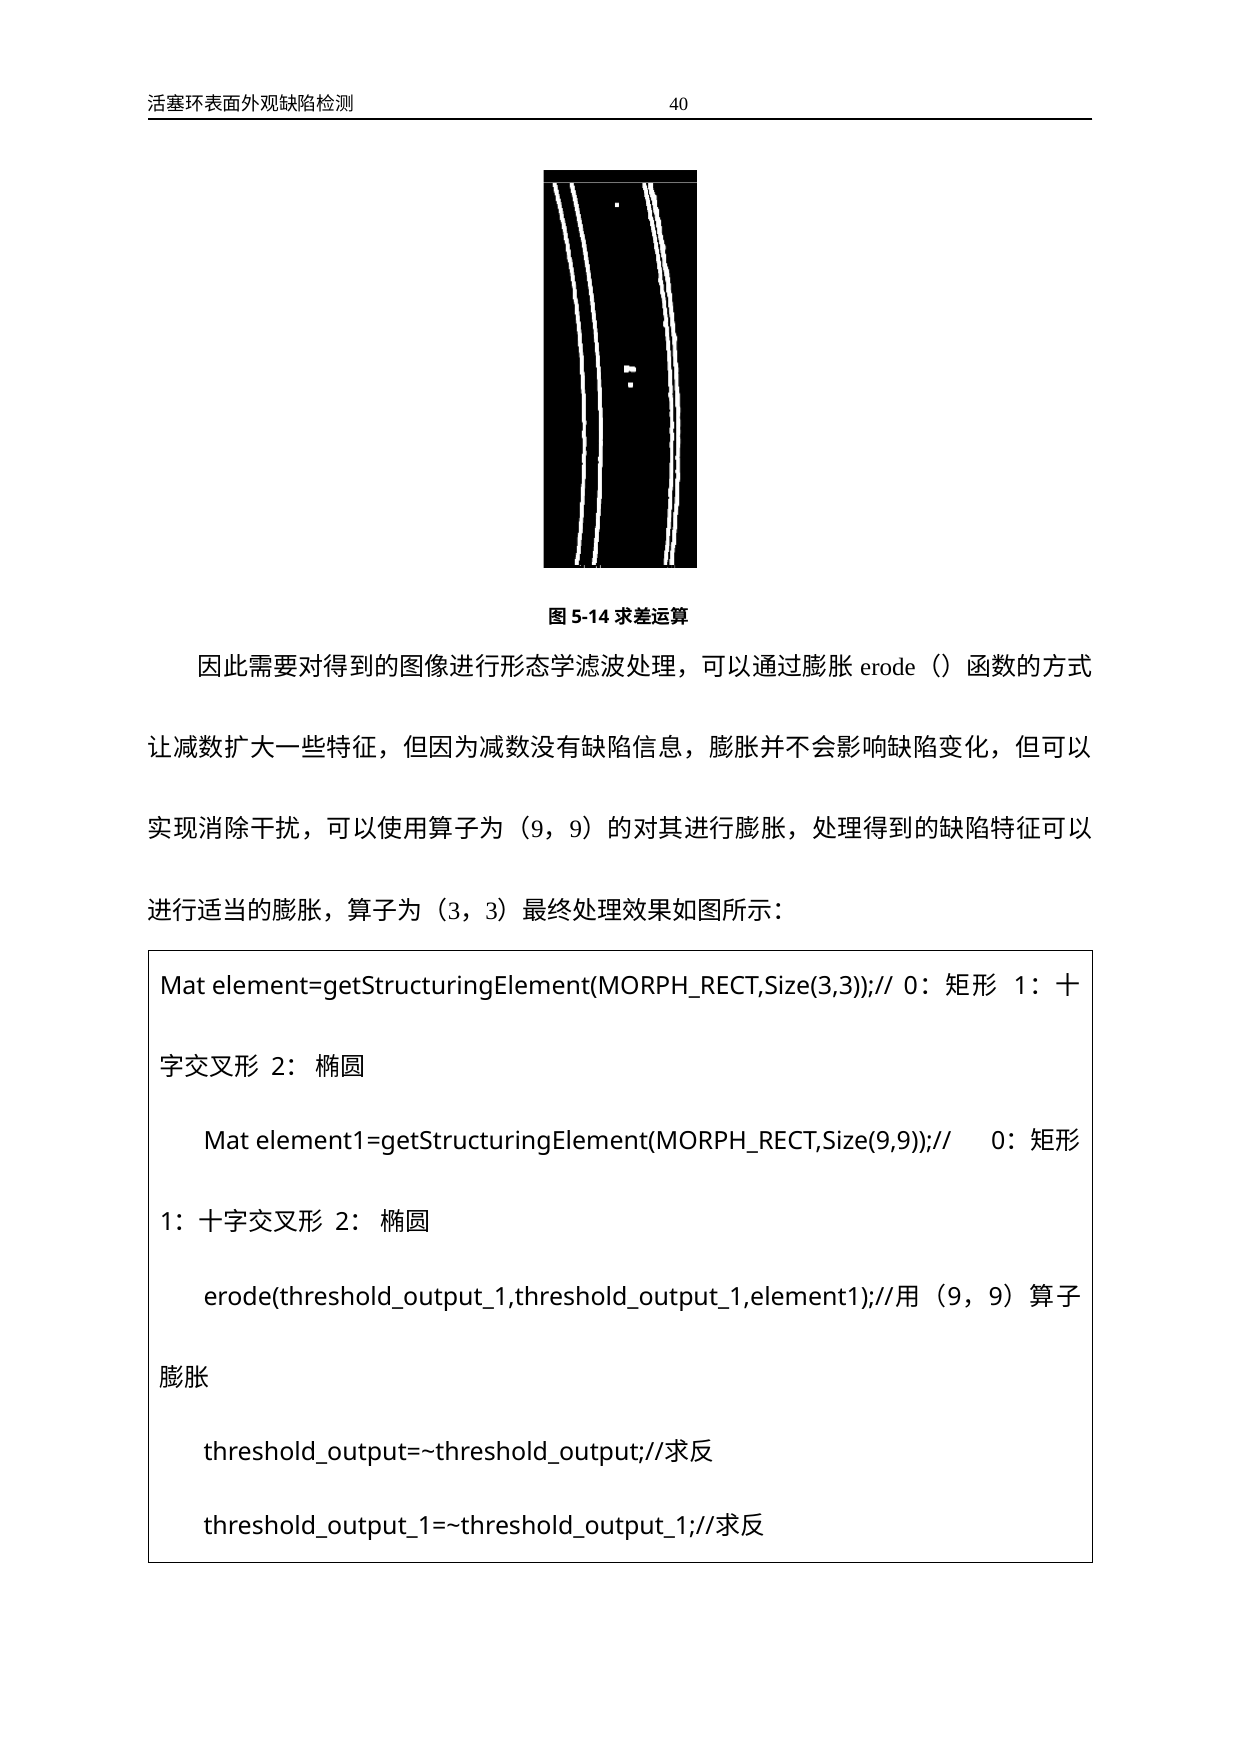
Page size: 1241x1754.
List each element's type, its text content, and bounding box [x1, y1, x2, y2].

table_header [149, 951, 1092, 1562]
picture [543, 170, 697, 568]
text 图5-14 求差运算 [148, 599, 1090, 632]
text 因此需要对得到的图像进行形态学滤波处理，可以通过膨胀erode（）函数的方式让减数扩大一些特征，但因为减数没有缺陷信息，膨胀并不会影响缺陷变化，但可以实现消除干扰，可以使用算子为（9，9）的对其进行膨胀，处理得到的缺陷特征可以进行适当的膨胀，算子为（3，3）最终处理效果如图所示： [148, 632, 1092, 941]
